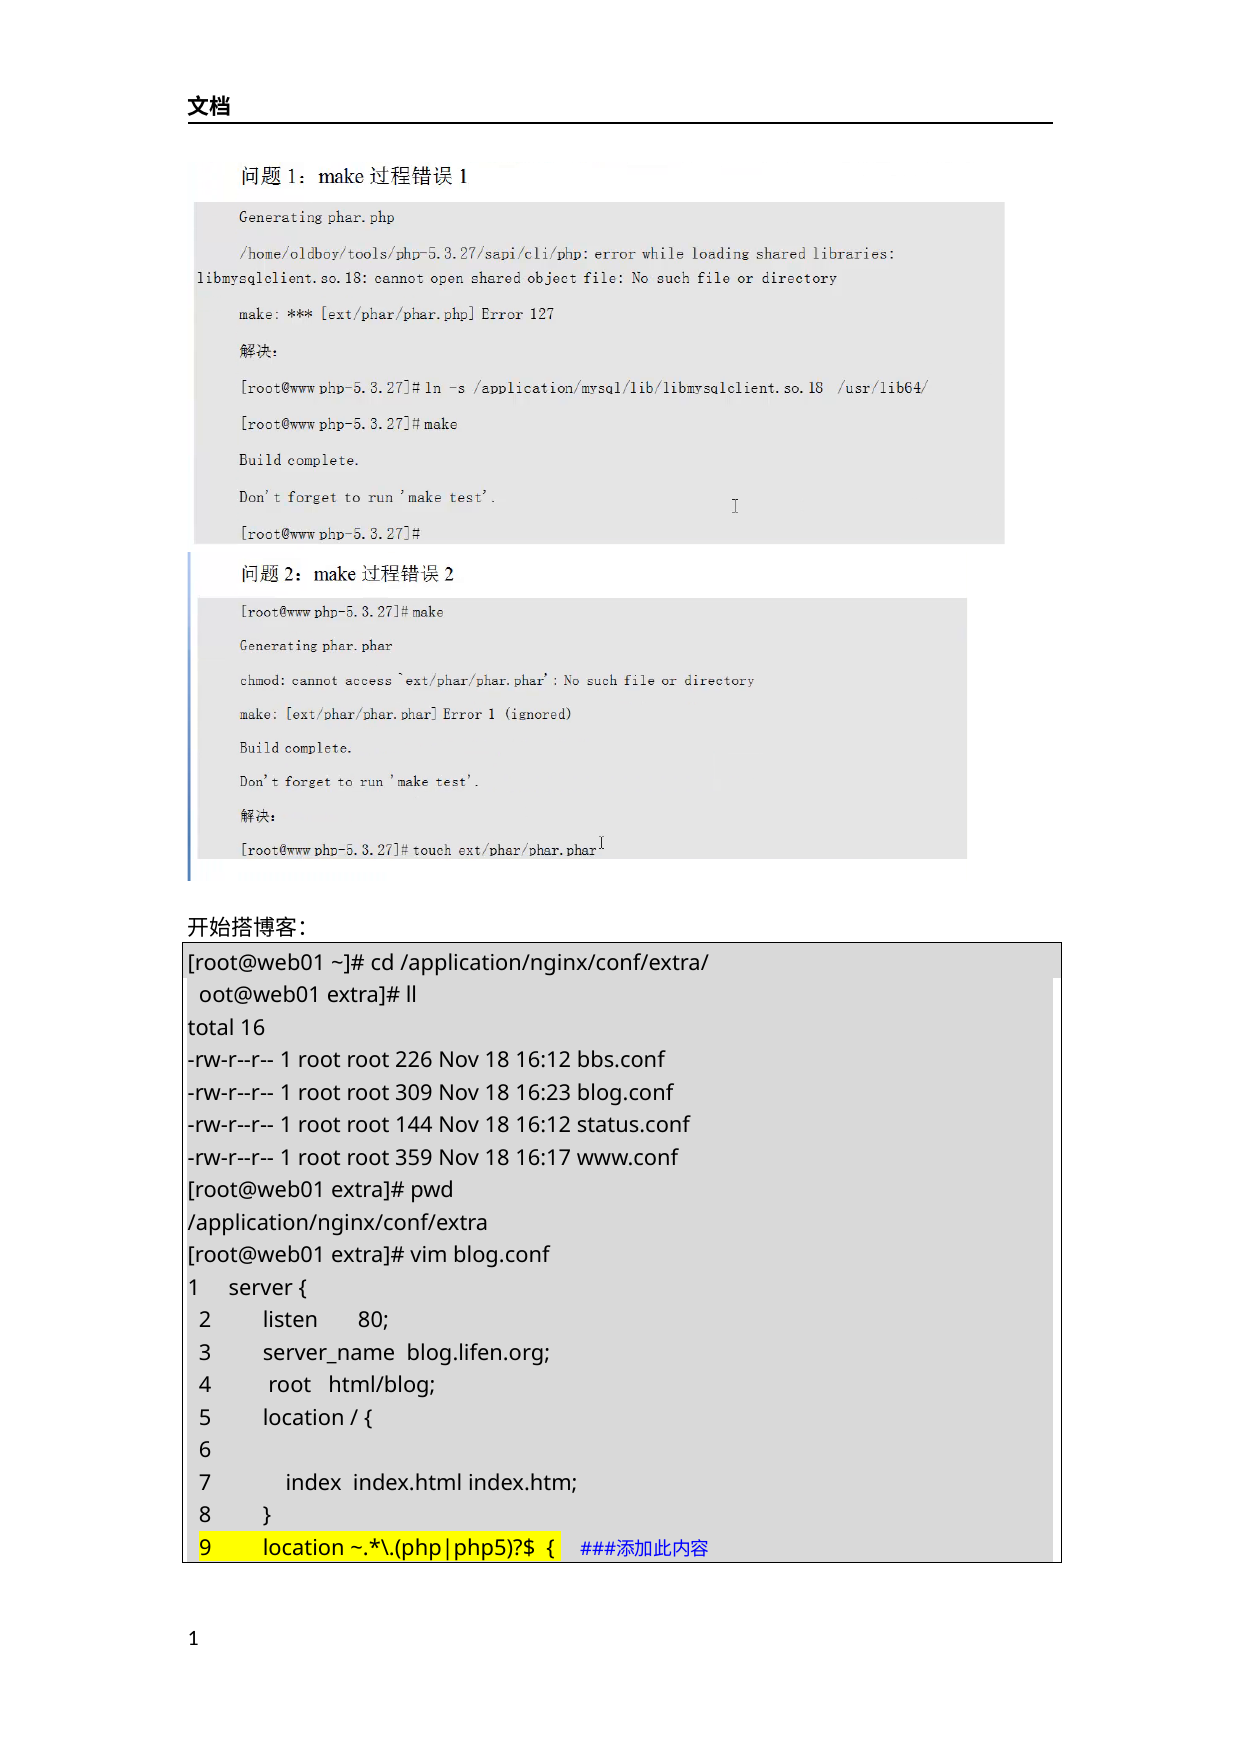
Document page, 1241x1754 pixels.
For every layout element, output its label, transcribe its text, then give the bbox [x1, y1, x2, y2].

text /application/nginx/conf/extra [187, 1205, 1053, 1238]
text 6 [187, 1433, 1053, 1465]
text 开始搭博客： [187, 909, 1009, 942]
picture [187, 552, 968, 881]
text oot@web01 extra]# ll [187, 978, 1053, 1010]
text 2 listen 80; [187, 1303, 1053, 1335]
text 5 location / { [187, 1400, 1053, 1433]
text -rw-r--r-- 1 root root 309 Nov 18 16:23 blog.conf [187, 1075, 1053, 1108]
text 3 server_name blog.lifen.org; [187, 1335, 1053, 1368]
text 9 location ~.*\.(php|php5)?$ { ###添加此内容 [187, 1530, 1053, 1562]
text -rw-r--r-- 1 root root 226 Nov 18 16:12 bbs.conf [187, 1043, 1053, 1075]
text [root@web01 extra]# pwd [187, 1173, 1053, 1205]
text [root@web01 extra]# vim blog.conf [187, 1238, 1053, 1270]
text -rw-r--r-- 1 root root 144 Nov 18 16:12 status.conf [187, 1108, 1053, 1140]
text 7 index index.html index.htm; [187, 1465, 1053, 1498]
text 8 } [187, 1498, 1053, 1530]
text -rw-r--r-- 1 root root 359 Nov 18 16:17 www.conf [187, 1140, 1053, 1173]
text 4 root html/blog; [187, 1368, 1053, 1400]
text total 16 [187, 1010, 1053, 1043]
text 1 server { [187, 1270, 1053, 1303]
text [root@web01 ~]# cd /application/nginx/conf/extra/ [183, 943, 1061, 978]
picture [187, 162, 1005, 550]
